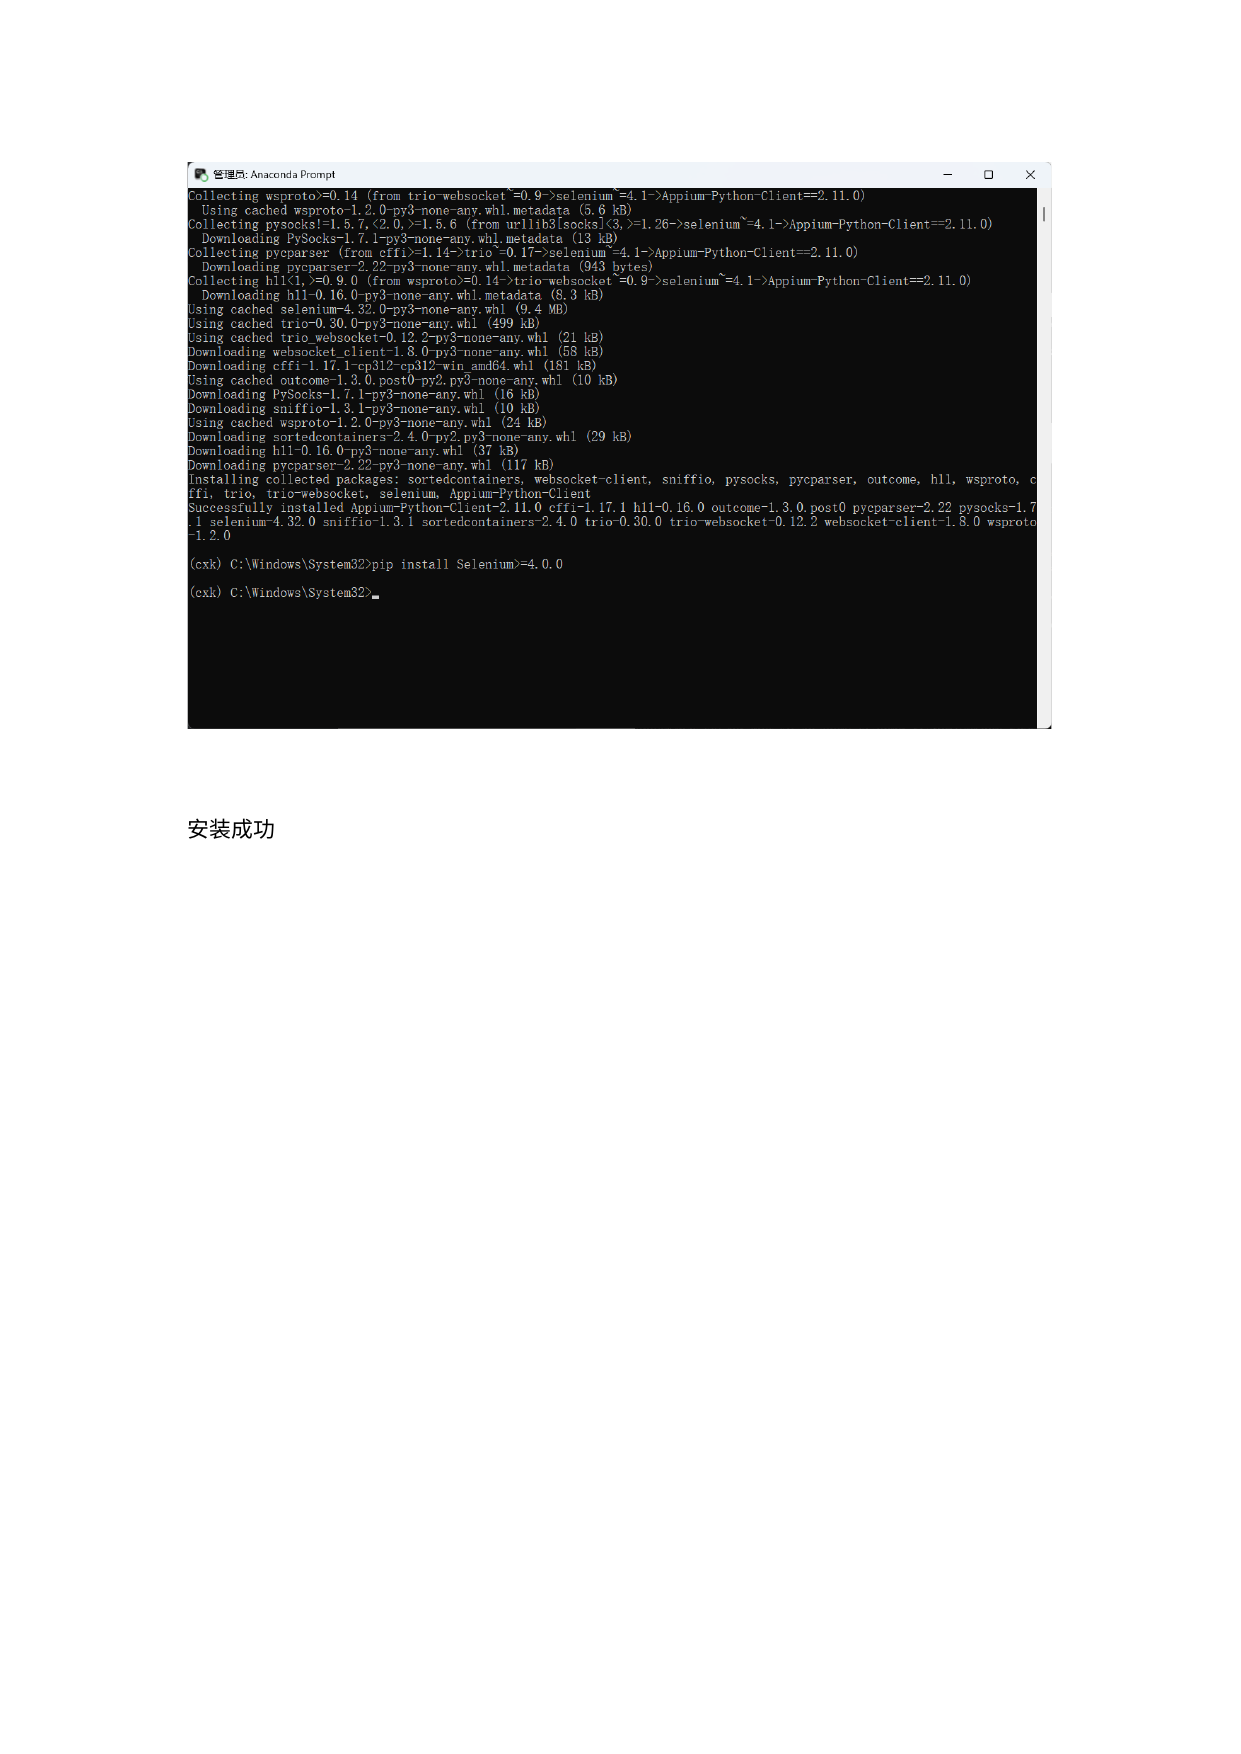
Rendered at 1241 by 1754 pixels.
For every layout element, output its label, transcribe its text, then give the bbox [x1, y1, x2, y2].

picture [187, 162, 1052, 729]
text 安装成功 [187, 812, 1053, 844]
